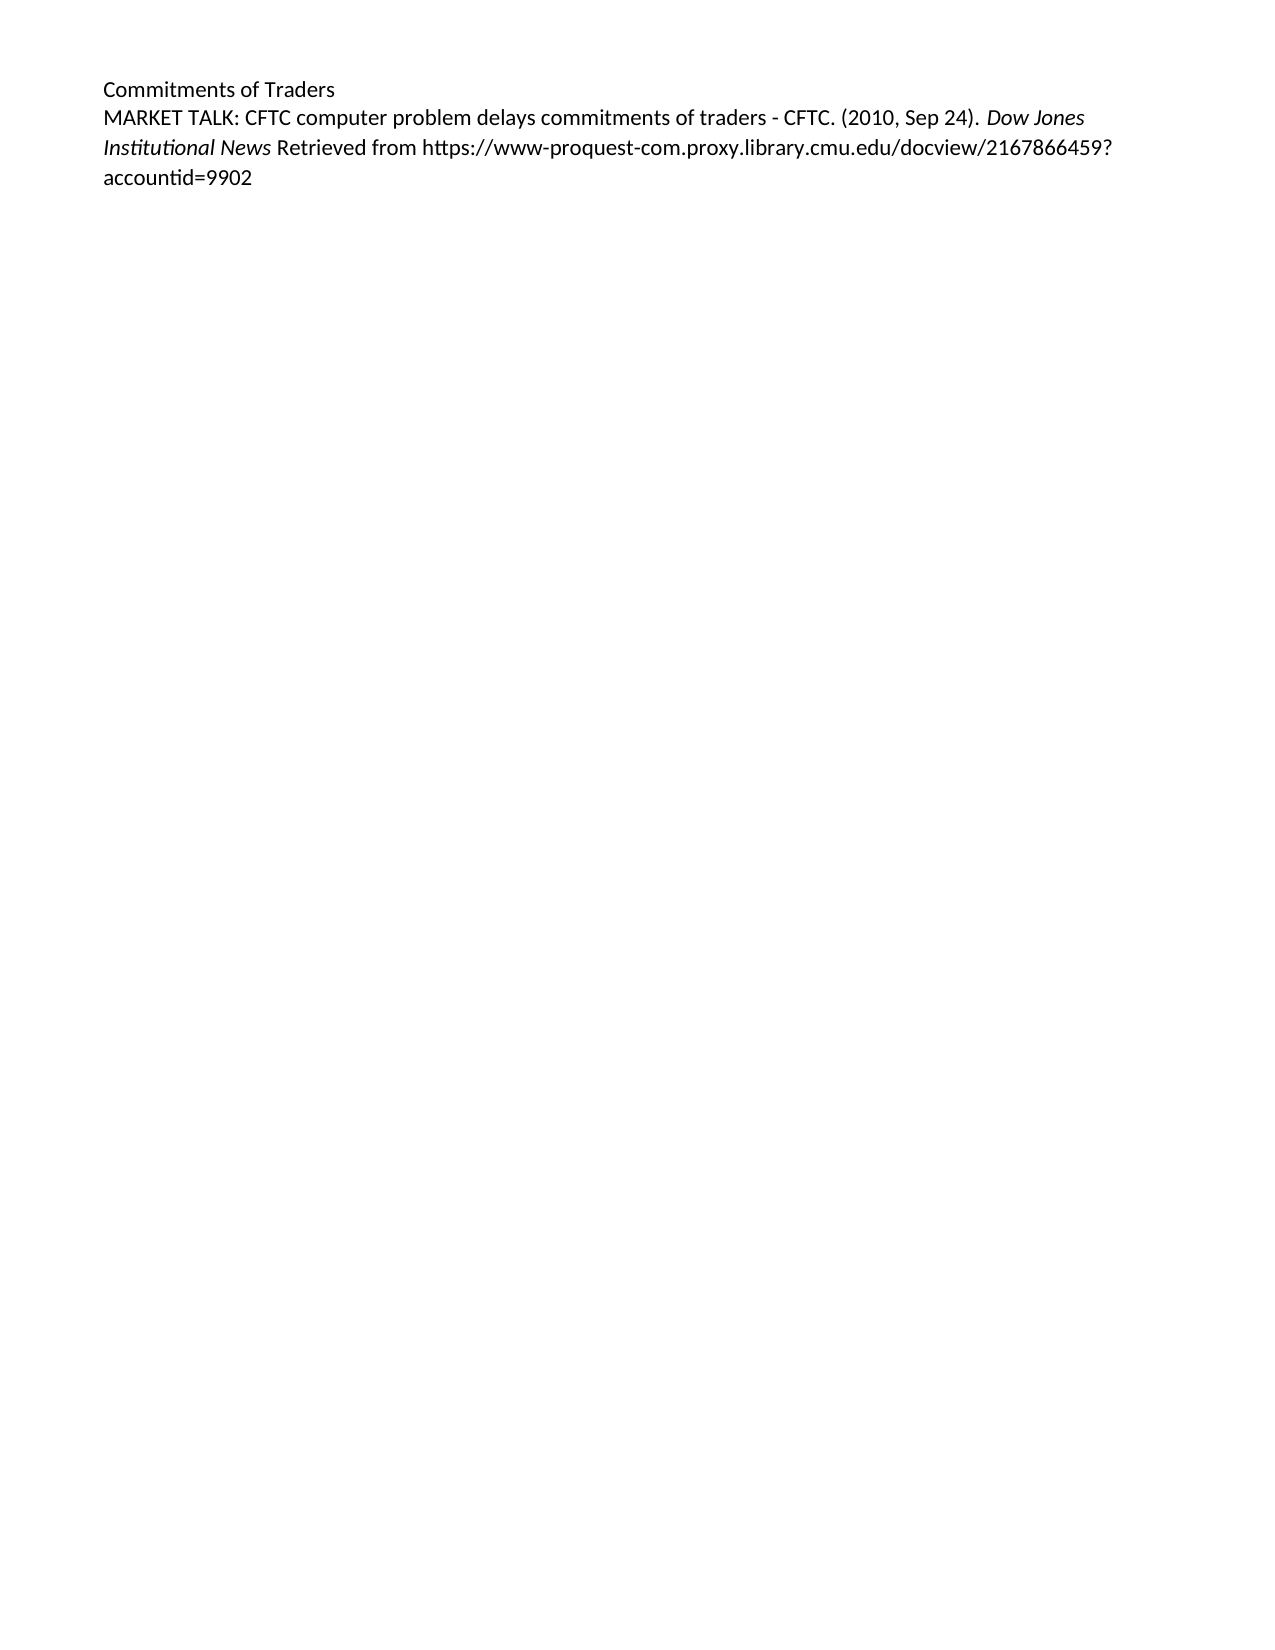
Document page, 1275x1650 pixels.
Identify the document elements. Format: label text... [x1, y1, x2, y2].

text MARKET TALK: CFTC computer problem delays commitments of traders - CFTC. (2010, Sep 24). Dow Jones Institutional News Retrieved from https://www-proquest-com.proxy.library.cmu.edu/docview/2167866459?accountid=9902 [103, 103, 1162, 191]
